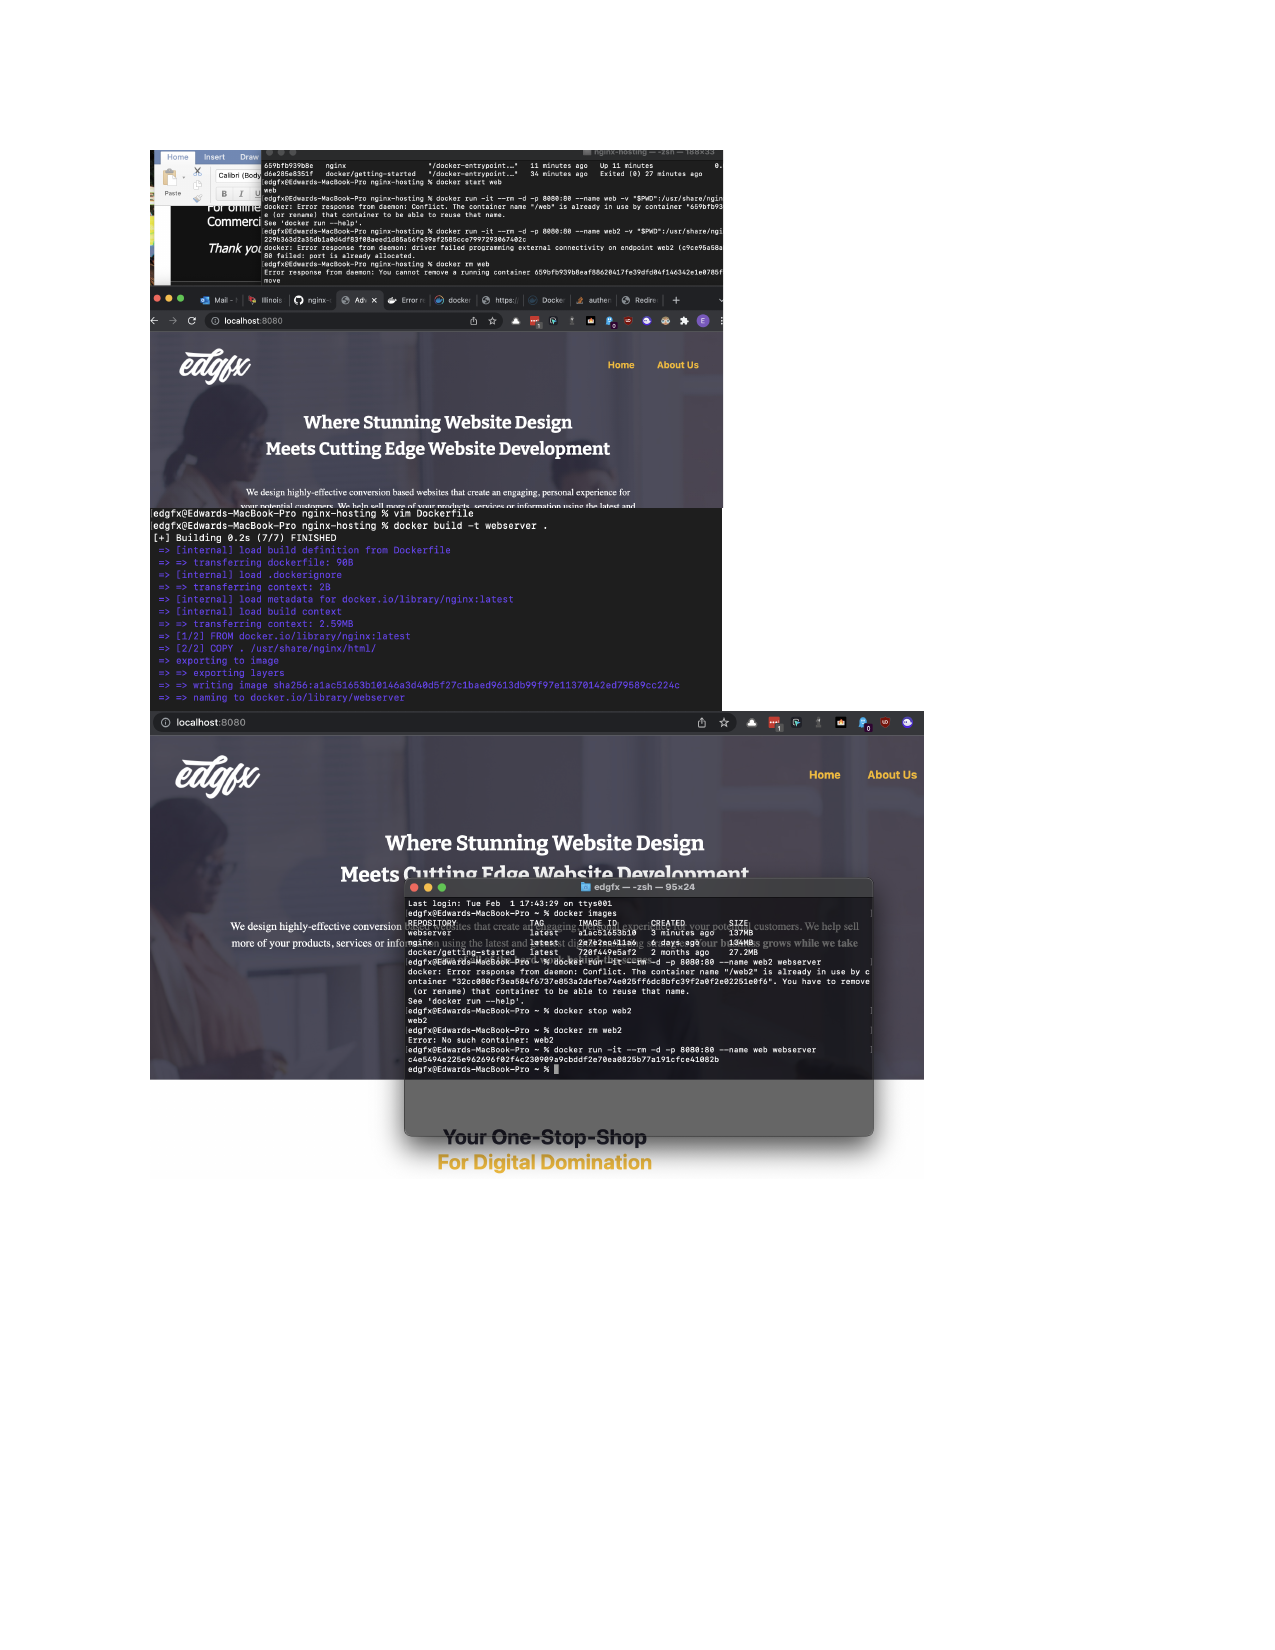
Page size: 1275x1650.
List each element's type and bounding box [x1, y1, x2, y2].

picture [150, 150, 924, 1179]
